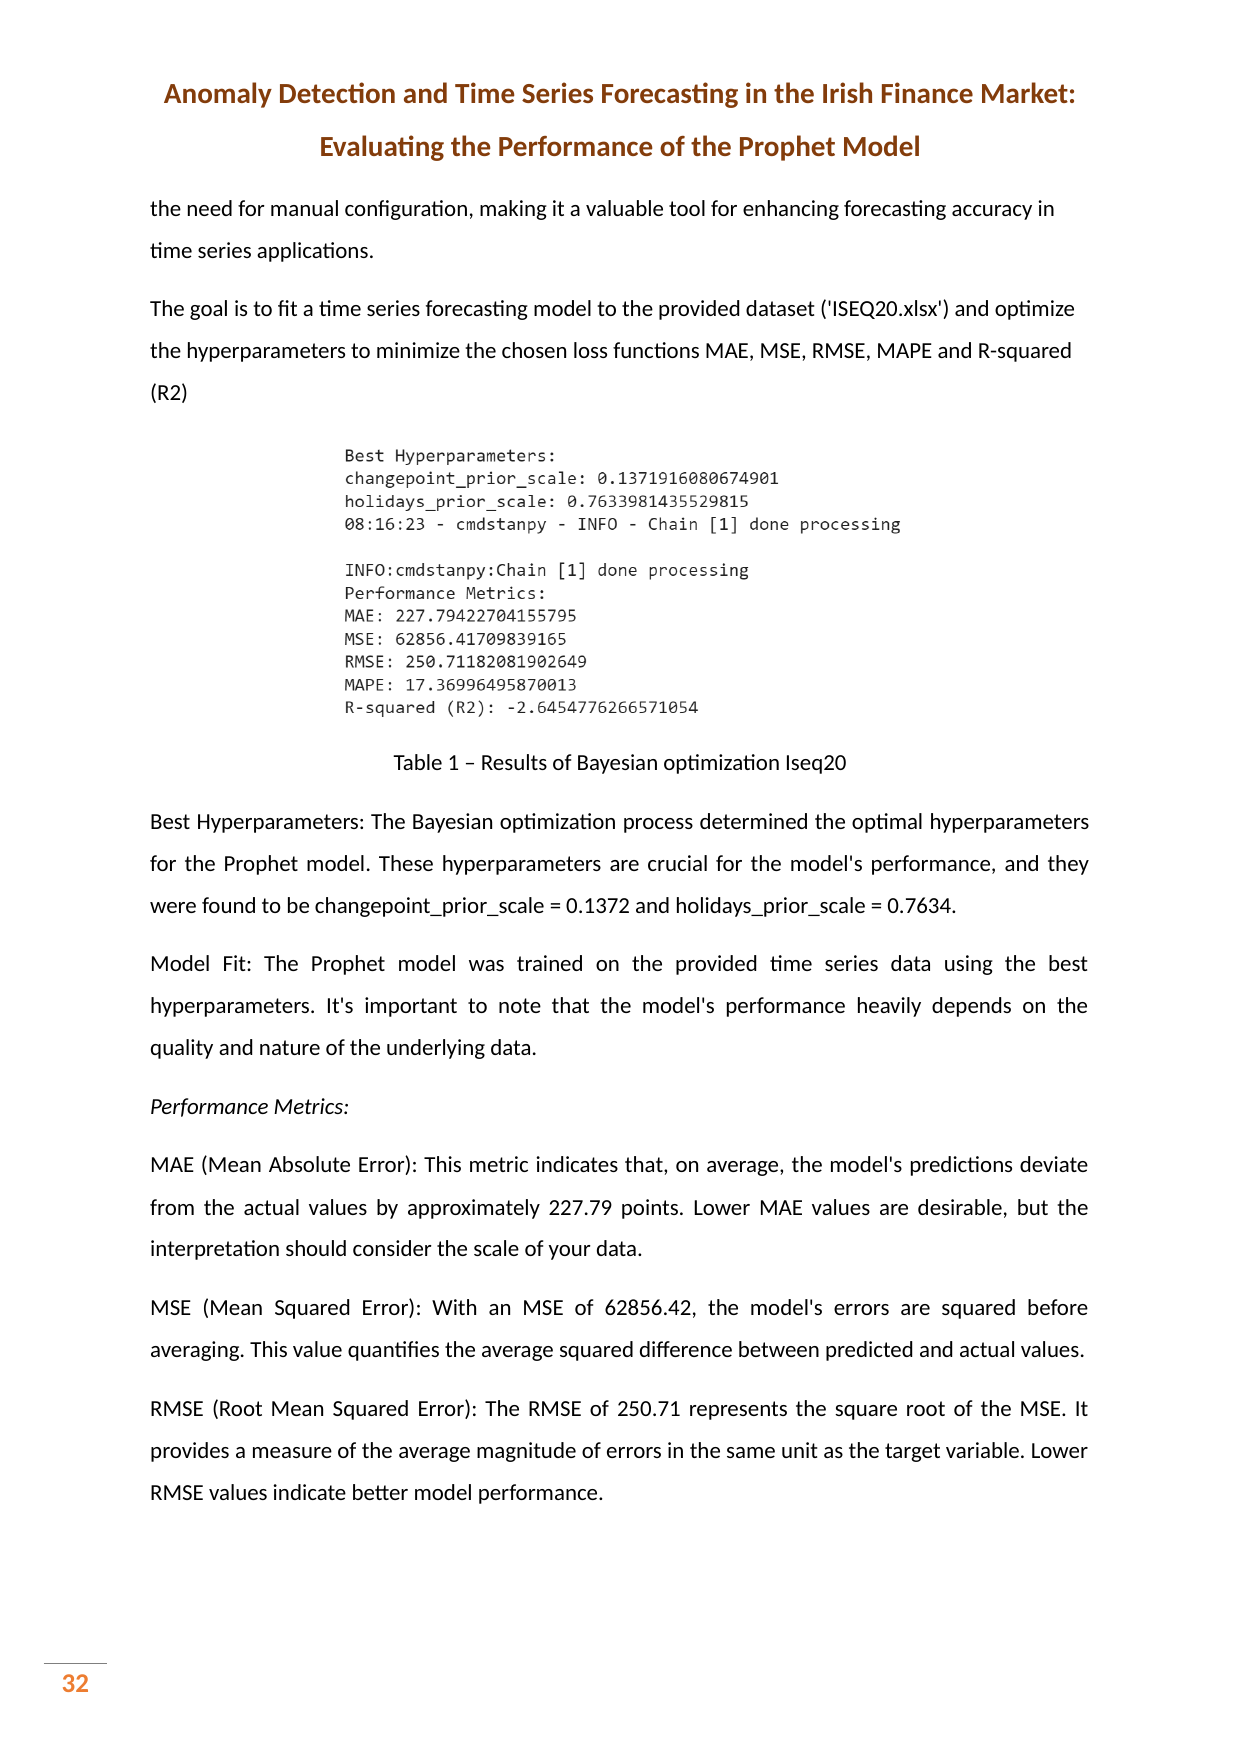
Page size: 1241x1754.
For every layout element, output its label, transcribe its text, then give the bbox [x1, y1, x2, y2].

text Model Fit: The Prophet model was trained on the provided time series data using the best hyperparameters. It's important to note that the model's performance heavily depends on the quality and nature of the underlying data. [150, 949, 1090, 1061]
text MAE (Mean Absolute Error): This metric indicates that, on average, the model's predictions deviate from the actual values by approximately 227.79 points. Lower MAE values are desirable, but the interpretation should consider the scale of your data. [150, 1151, 1090, 1263]
text The goal is to fit a time series forecasting model to the provided dataset ('ISEQ20.xlsx') and optimize the hyperparameters to minimize the chosen loss functions MAE, MSE, RMSE, MAPE and R-squared (R2) [150, 294, 1090, 406]
text Best Hyperparameters: The Bayesian optimization process determined the optimal hyperparameters for the Prophet model. These hyperparameters are crucial for the model's performance, and they were found to be changepoint_prior_scale = 0.1372 and holidays_prior_scale = 0.7634. [150, 807, 1090, 919]
text Performance Metrics: [150, 1092, 1090, 1120]
text Table 1 – Results of Bayesian optimization Iseq20 [150, 748, 1090, 776]
picture [334, 437, 906, 718]
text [150, 194, 1090, 264]
text MSE (Mean Squared Error): With an MSE of 62856.42, the model's errors are squared before averaging. This value quantifies the average squared difference between predicted and actual values. [150, 1293, 1090, 1363]
text RMSE (Root Mean Squared Error): The RMSE of 250.71 represents the square root of the MSE. It provides a measure of the average magnitude of errors in the same unit as the target variable. Lower RMSE values indicate better model performance. [150, 1394, 1090, 1506]
